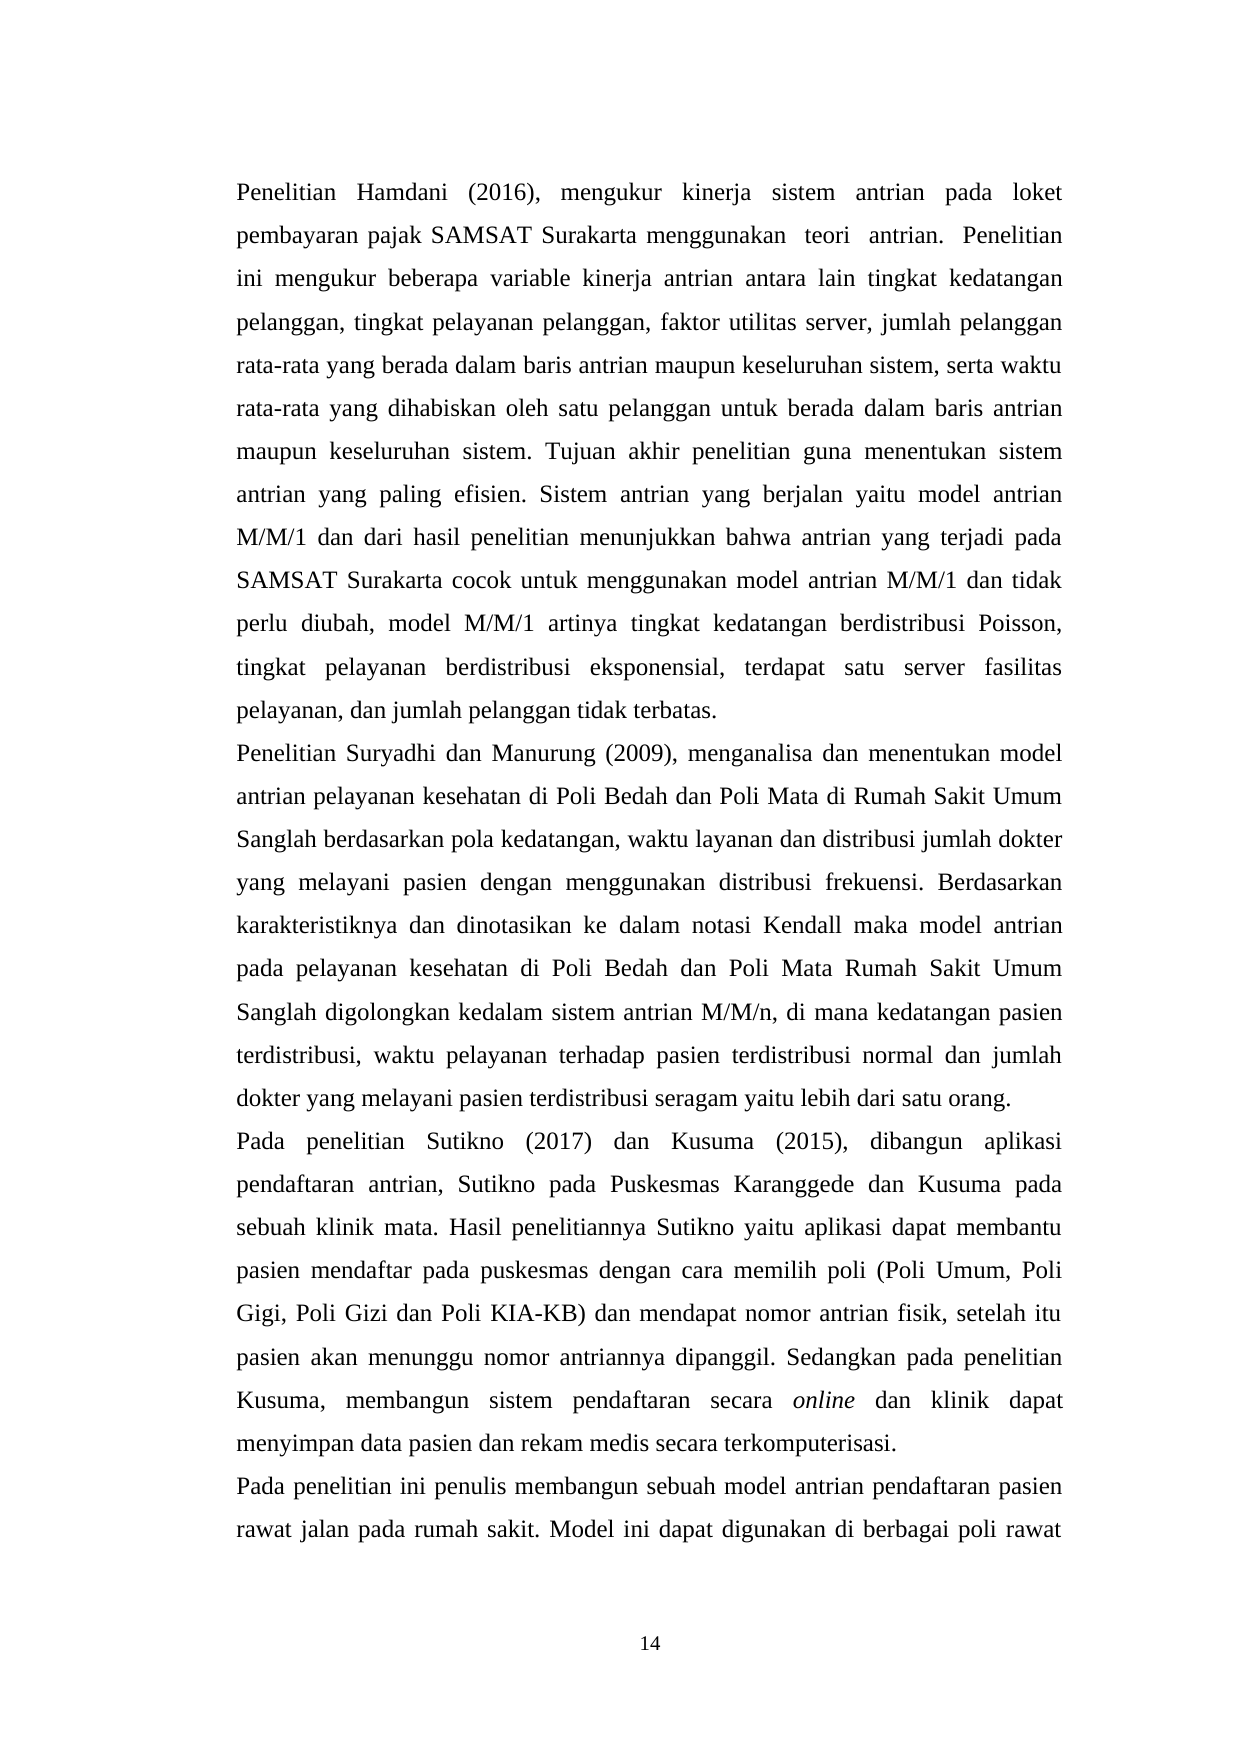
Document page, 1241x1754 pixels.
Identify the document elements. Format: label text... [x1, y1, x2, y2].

text Penelitian Suryadhi dan Manurung (2009), menganalisa dan menentukan model antrian pelayanan kesehatan di Poli Bedah dan Poli Mata di Rumah Sakit Umum Sanglah berdasarkan pola kedatangan, waktu layanan dan distribusi jumlah dokter yang melayani pasien dengan menggunakan distribusi frekuensi. Berdasarkan karakteristiknya dan dinotasikan ke dalam notasi Kendall maka model antrian pada pelayanan kesehatan di Poli Bedah dan Poli Mata Rumah Sakit Umum Sanglah digolongkan kedalam sistem antrian M/M/n, di mana kedatangan pasien terdistribusi, waktu pelayanan terhadap pasien terdistribusi normal dan jumlah dokter yang melayani pasien terdistribusi seragam yaitu lebih dari satu orang. [236, 738, 1063, 1112]
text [236, 1471, 1063, 1543]
text Pada penelitian Sutikno (2017) dan Kusuma (2015), dibangun aplikasi pendaftaran antrian, Sutikno pada Puskesmas Karanggede dan Kusuma pada sebuah klinik mata. Hasil penelitiannya Sutikno yaitu aplikasi dapat membantu pasien mendaftar pada puskesmas dengan cara memilih poli (Poli Umum, Poli Gigi, Poli Gizi dan Poli KIA-KB) dan mendapat nomor antrian fisik, setelah itu pasien akan menunggu nomor antriannya dipanggil. Sedangkan pada penelitian Kusuma, membangun sistem pendaftaran secara online dan klinik dapat menyimpan data pasien dan rekam medis secara terkomputerisasi. [236, 1126, 1063, 1457]
text Penelitian Hamdani (2016), mengukur kinerja sistem antrian pada loket pembayaran pajak SAMSAT Surakarta menggunakan teori antrian. Penelitian ini mengukur beberapa variable kinerja antrian antara lain tingkat kedatangan pelanggan, tingkat pelayanan pelanggan, faktor utilitas server, jumlah pelanggan rata-rata yang berada dalam baris antrian maupun keseluruhan sistem, serta waktu rata-rata yang dihabiskan oleh satu pelanggan untuk berada dalam baris antrian maupun keseluruhan sistem. Tujuan akhir penelitian guna menentukan sistem antrian yang paling efisien. Sistem antrian yang berjalan yaitu model antrian M/M/1 dan dari hasil penelitian menunjukkan bahwa antrian yang terjadi pada SAMSAT Surakarta cocok untuk menggunakan model antrian M/M/1 dan tidak perlu diubah, model M/M/1 artinya tingkat kedatangan berdistribusi Poisson, tingkat pelayanan berdistribusi eksponensial, terdapat satu server fasilitas pelayanan, dan jumlah pelanggan tidak terbatas. [236, 177, 1063, 723]
